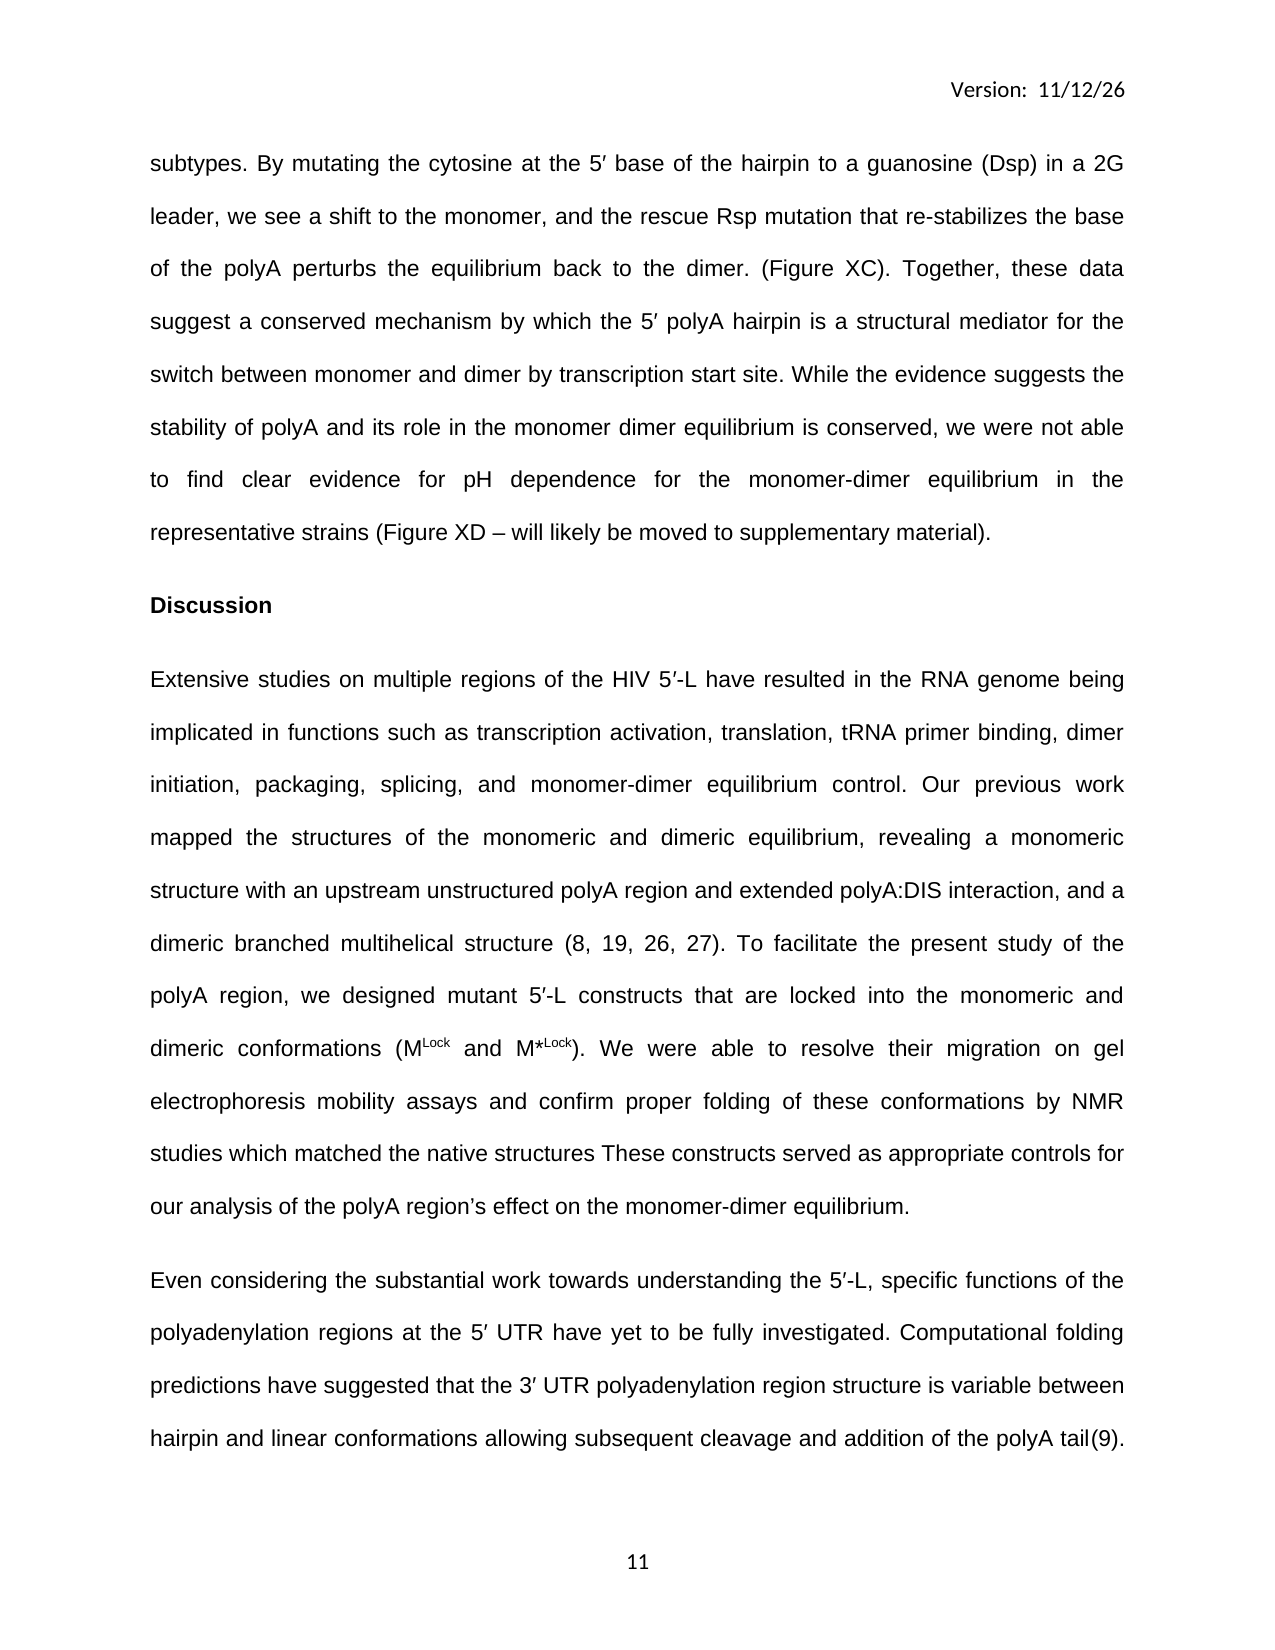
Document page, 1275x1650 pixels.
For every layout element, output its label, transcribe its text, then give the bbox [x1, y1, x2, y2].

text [150, 150, 1125, 545]
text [150, 1267, 1125, 1451]
text Discussion [150, 592, 1125, 619]
text Extensive studies on multiple regions of the HIV 5′-L have resulted in the RNA genome being implicated in functions such as transcription activation, translation, tRNA primer binding, dimer initiation, packaging, splicing, and monomer-dimer equilibrium control. Our previous work mapped the structures of the monomeric and dimeric equilibrium, revealing a monomeric structure with an upstream unstructured polyA region and extended polyA:DIS interaction, and a dimeric branched multihelical structure (8, 19, 26, 27). To facilitate the present study of the polyA region, we designed mutant 5′-L constructs that are locked into the monomeric and dimeric conformations (MLock and M*Lock). We were able to resolve their migration on gel electrophoresis mobility assays and confirm proper folding of these conformations by NMR studies which matched the native structures These constructs served as appropriate controls for our analysis of the polyA region’s effect on the monomer-dimer equilibrium. [150, 666, 1125, 1219]
